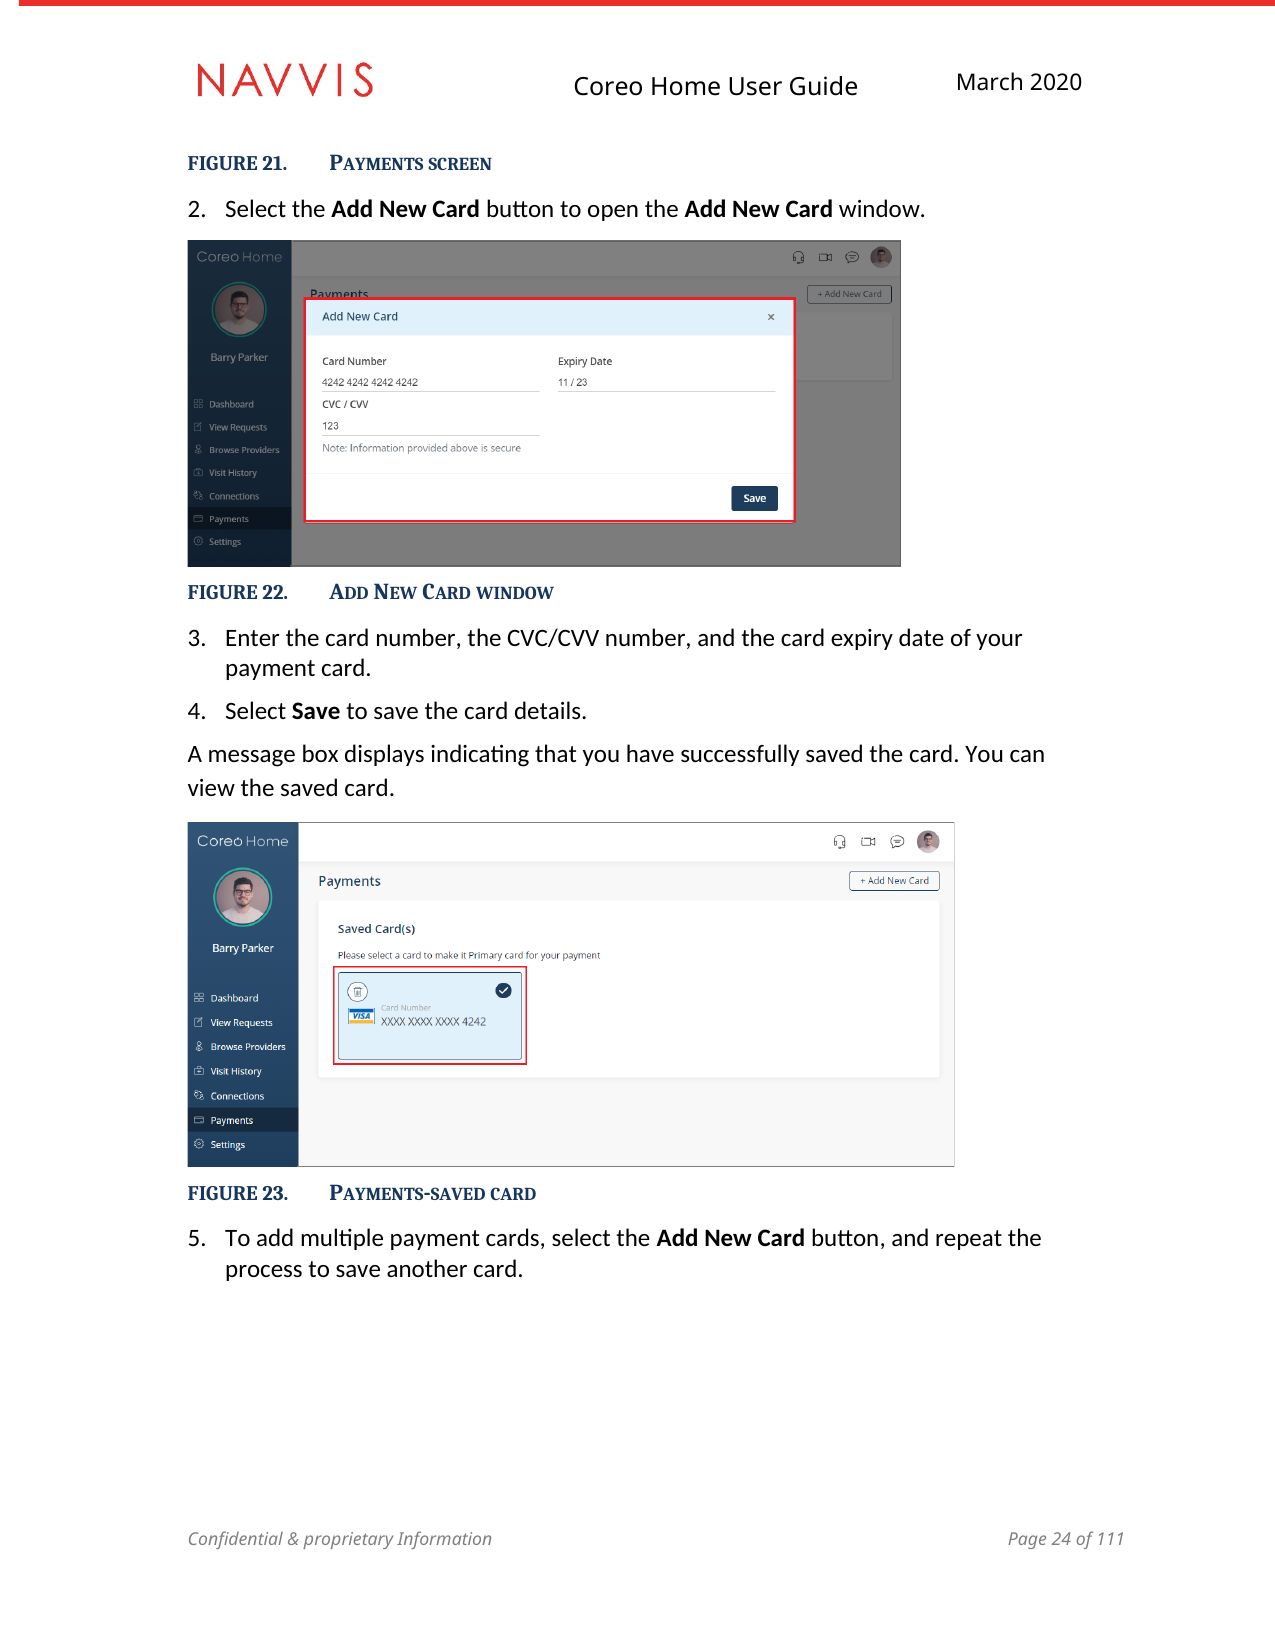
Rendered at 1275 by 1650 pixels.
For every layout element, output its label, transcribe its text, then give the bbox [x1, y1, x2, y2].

text Add New Card window [187, 579, 1087, 605]
text A message box displays indicating that you have successfully saved the card. You can view the saved card. [187, 738, 1087, 802]
list Select Save to save the card details. [187, 695, 1087, 726]
list Enter the card number, the CVC/CVV number, and the card expiry date of your payment card. [187, 622, 1087, 683]
picture [187, 240, 901, 567]
text Payments-saved card [187, 1179, 1087, 1206]
list To add multiple payment cards, select the Add New Card button, and repeat the process to save another card. [187, 1222, 1087, 1283]
picture [187, 55, 383, 104]
text Payments screen [187, 150, 1087, 176]
picture [187, 822, 955, 1167]
list Select the Add New Card button to open the Add New Card window. [187, 193, 1087, 223]
